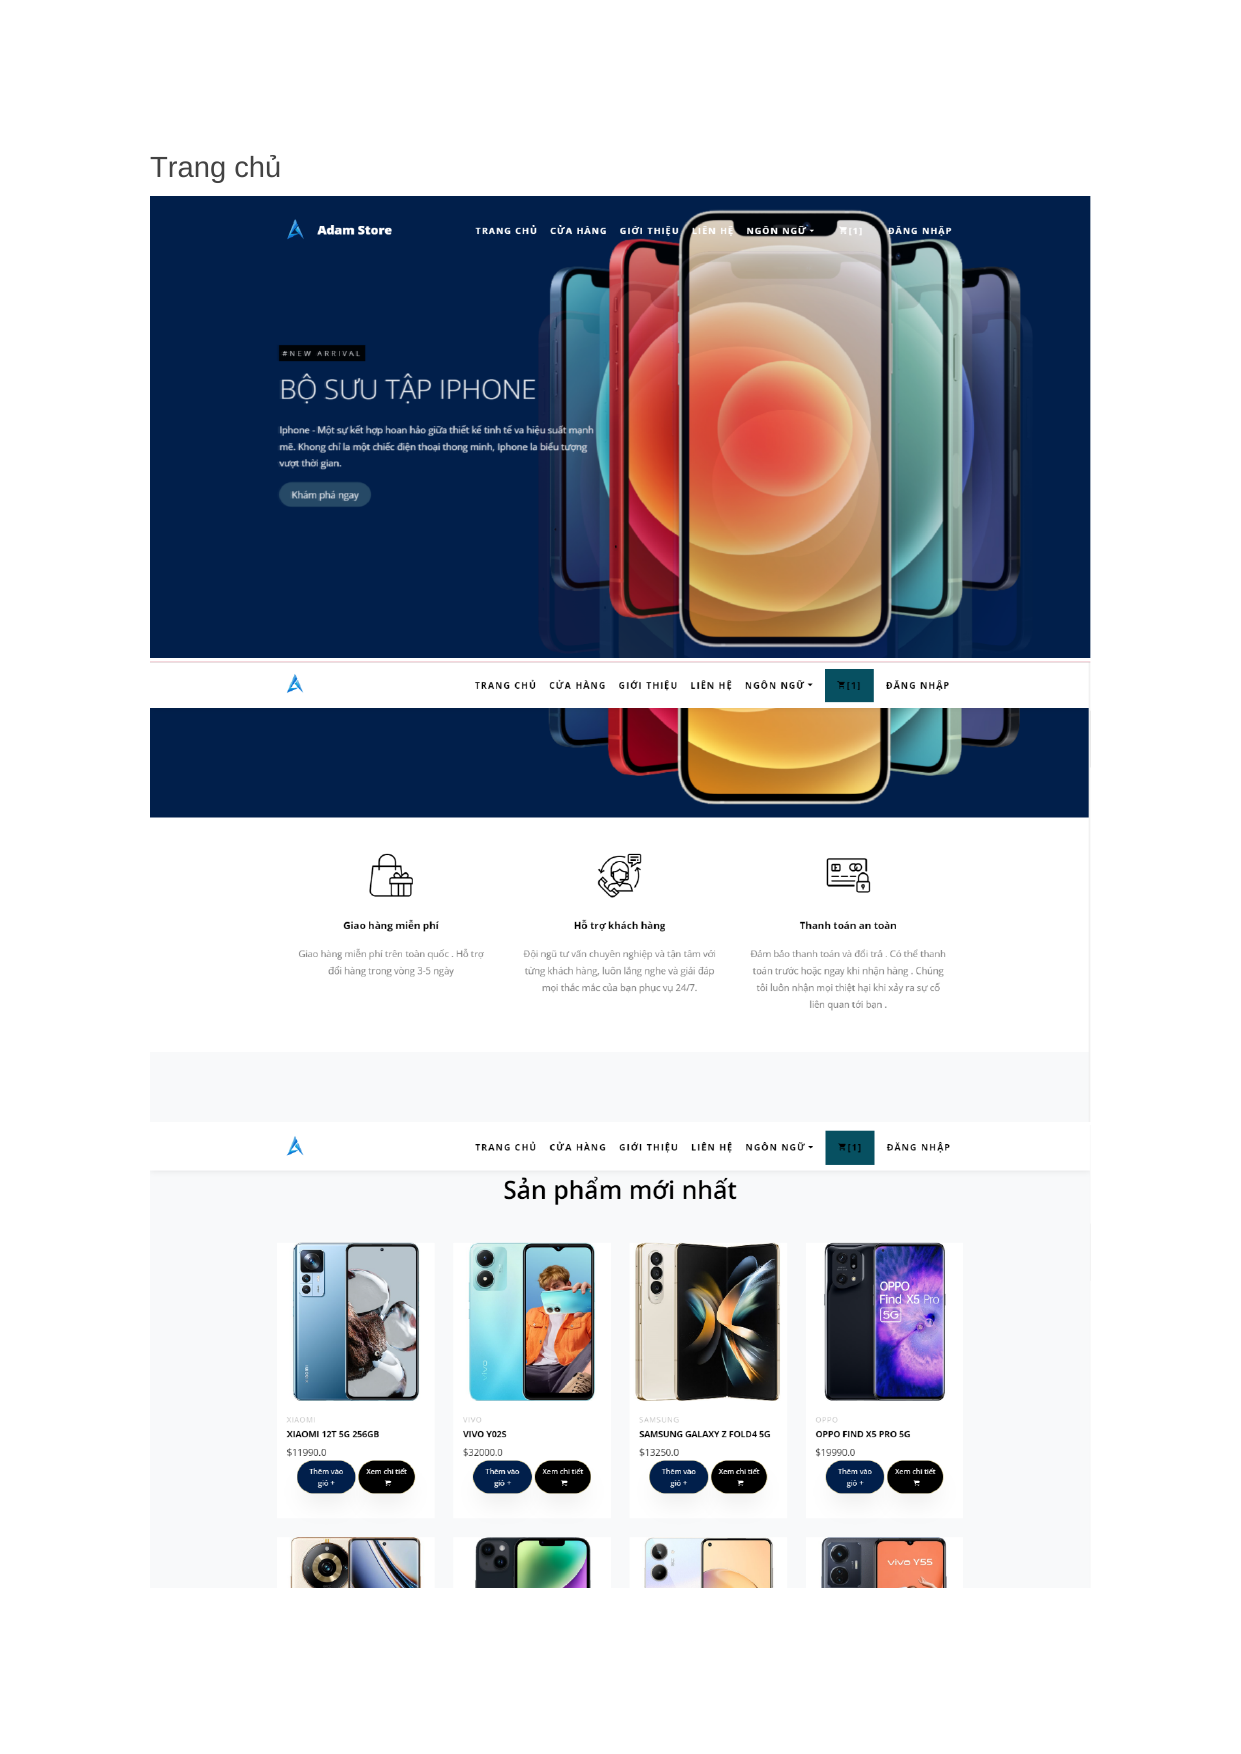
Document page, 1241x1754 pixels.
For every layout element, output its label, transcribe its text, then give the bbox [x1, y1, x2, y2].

picture [150, 661, 1091, 1122]
picture [150, 196, 1091, 658]
picture [150, 1125, 1091, 1588]
subtitle Trang chủ [150, 150, 1090, 183]
